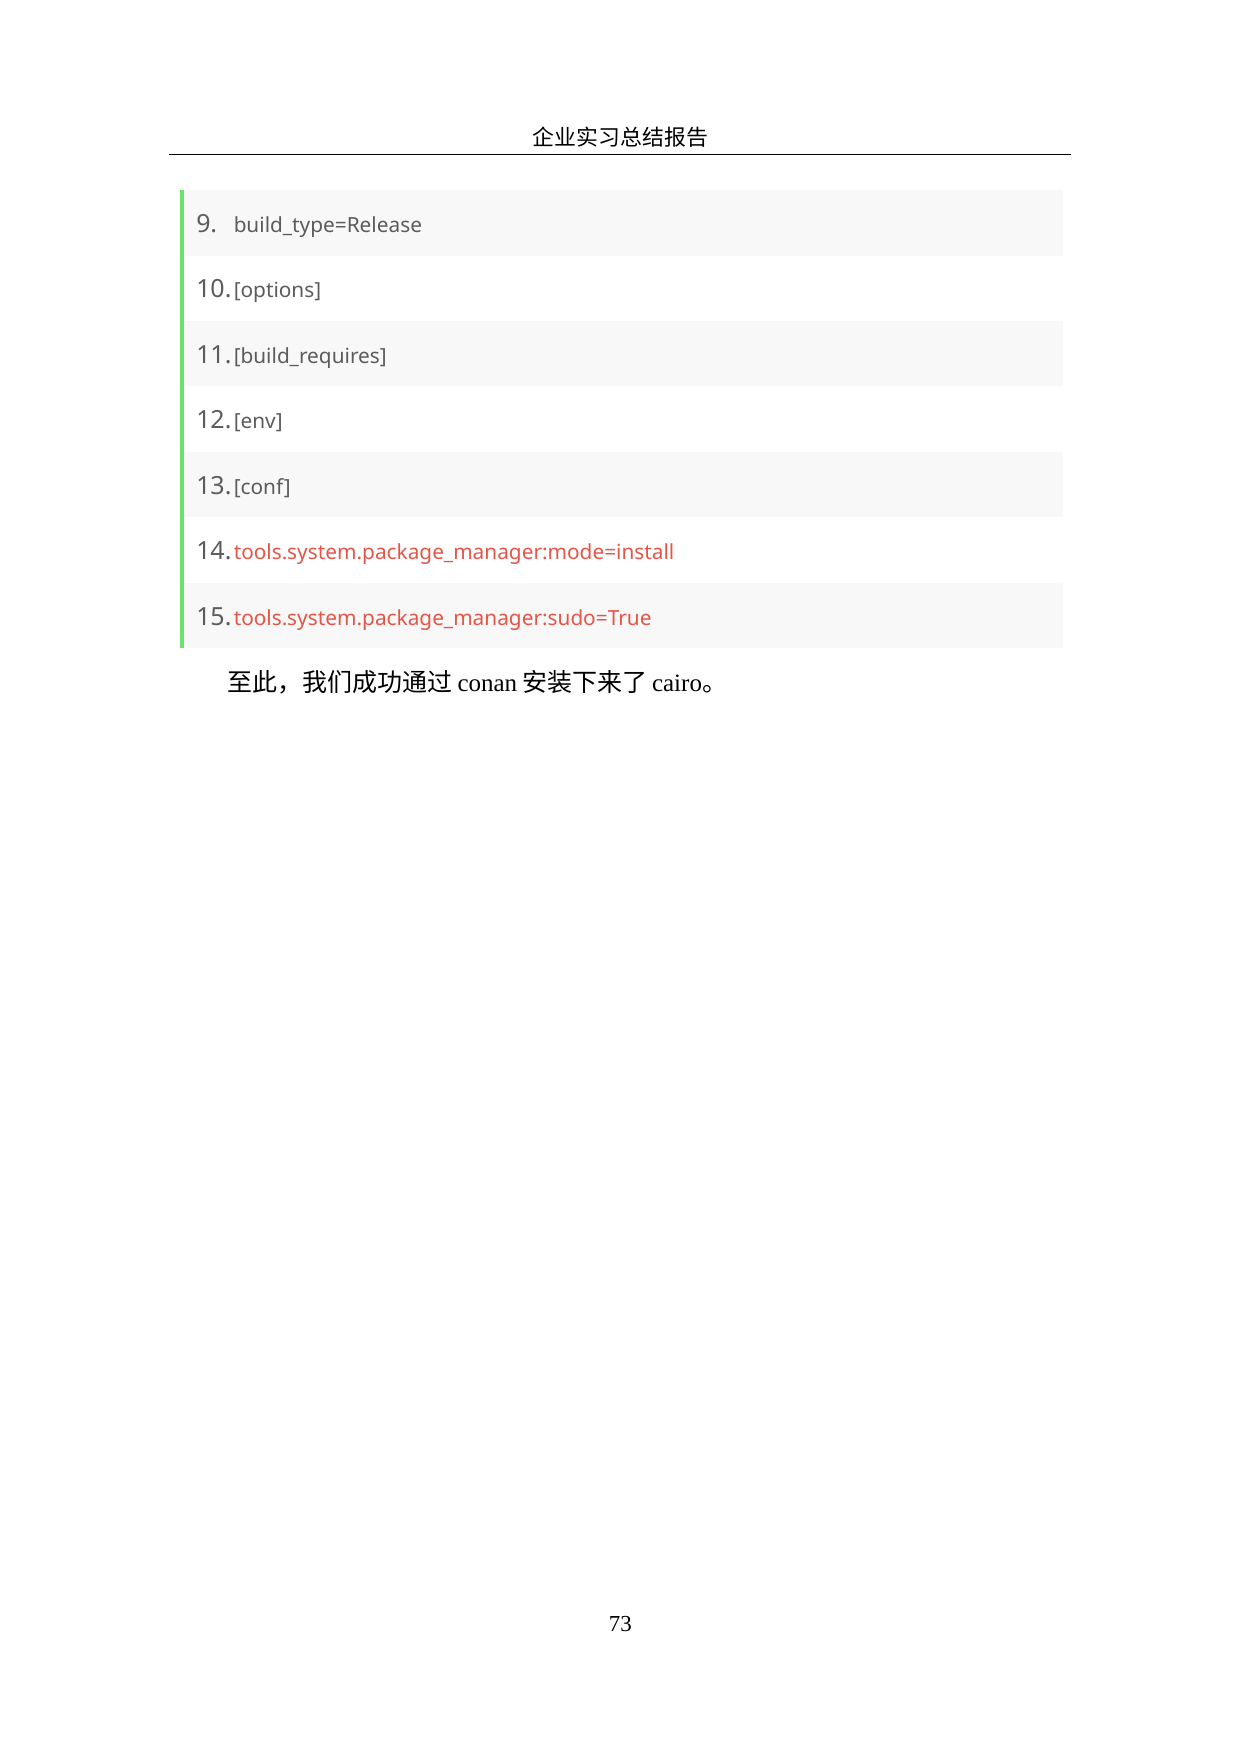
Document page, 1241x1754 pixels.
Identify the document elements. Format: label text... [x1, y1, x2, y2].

list tools.system.package_manager:mode=install [184, 517, 1063, 583]
list build_type=Release [184, 190, 1063, 256]
list [env] [184, 386, 1063, 452]
list tools.system.package_manager:sudo=True [184, 583, 1063, 648]
list [build_requires] [184, 321, 1063, 386]
list [conf] [184, 452, 1063, 517]
text 至此，我们成功通过conan安装下来了cairo。 [177, 648, 1063, 713]
list [options] [184, 256, 1063, 321]
